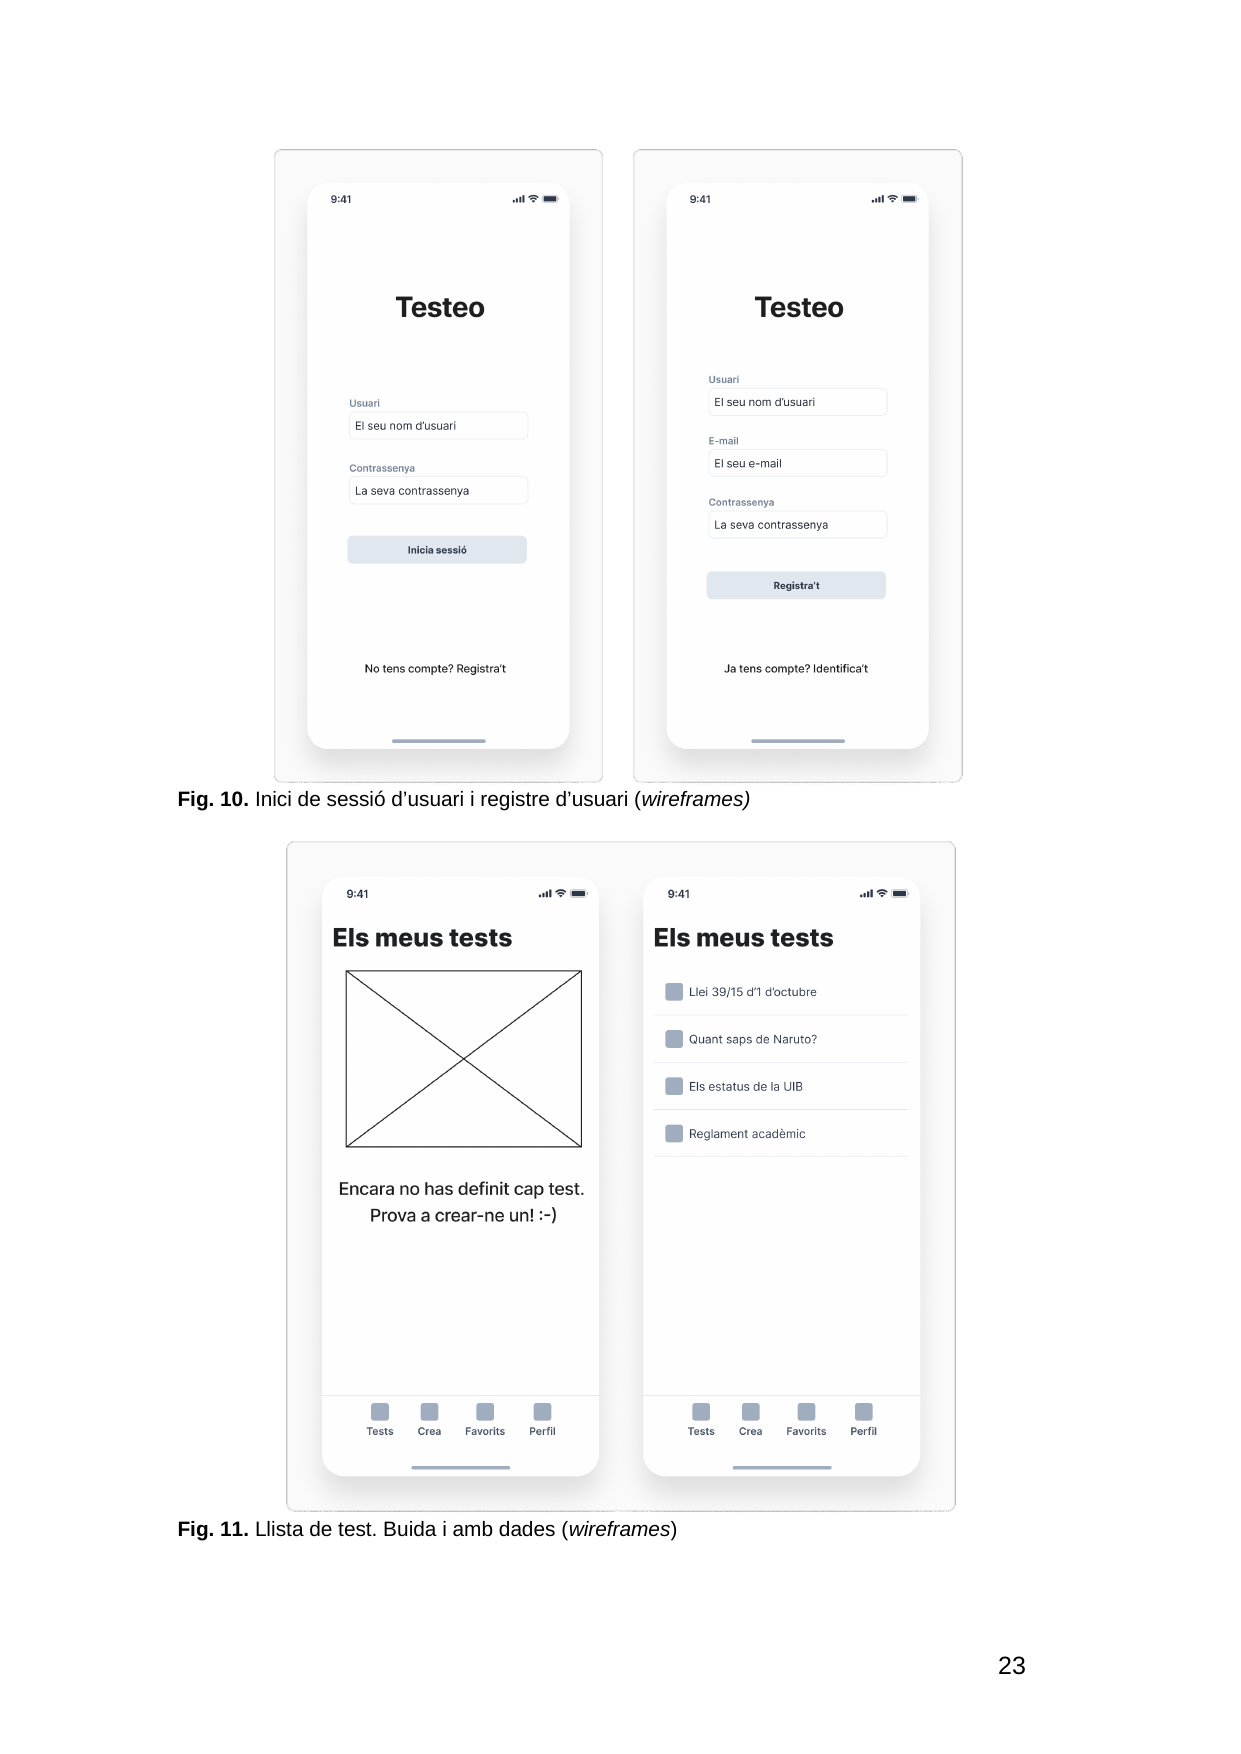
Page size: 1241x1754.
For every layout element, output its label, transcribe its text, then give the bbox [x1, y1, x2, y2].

picture [258, 147, 982, 787]
picture [279, 839, 961, 1517]
text Fig. 11. Llista de test. Buida i amb dades (wireframes) [177, 1517, 1063, 1541]
text Fig. 10. Inici de sessió d’usuari i registre d’usuari (wireframes) [177, 787, 1063, 811]
